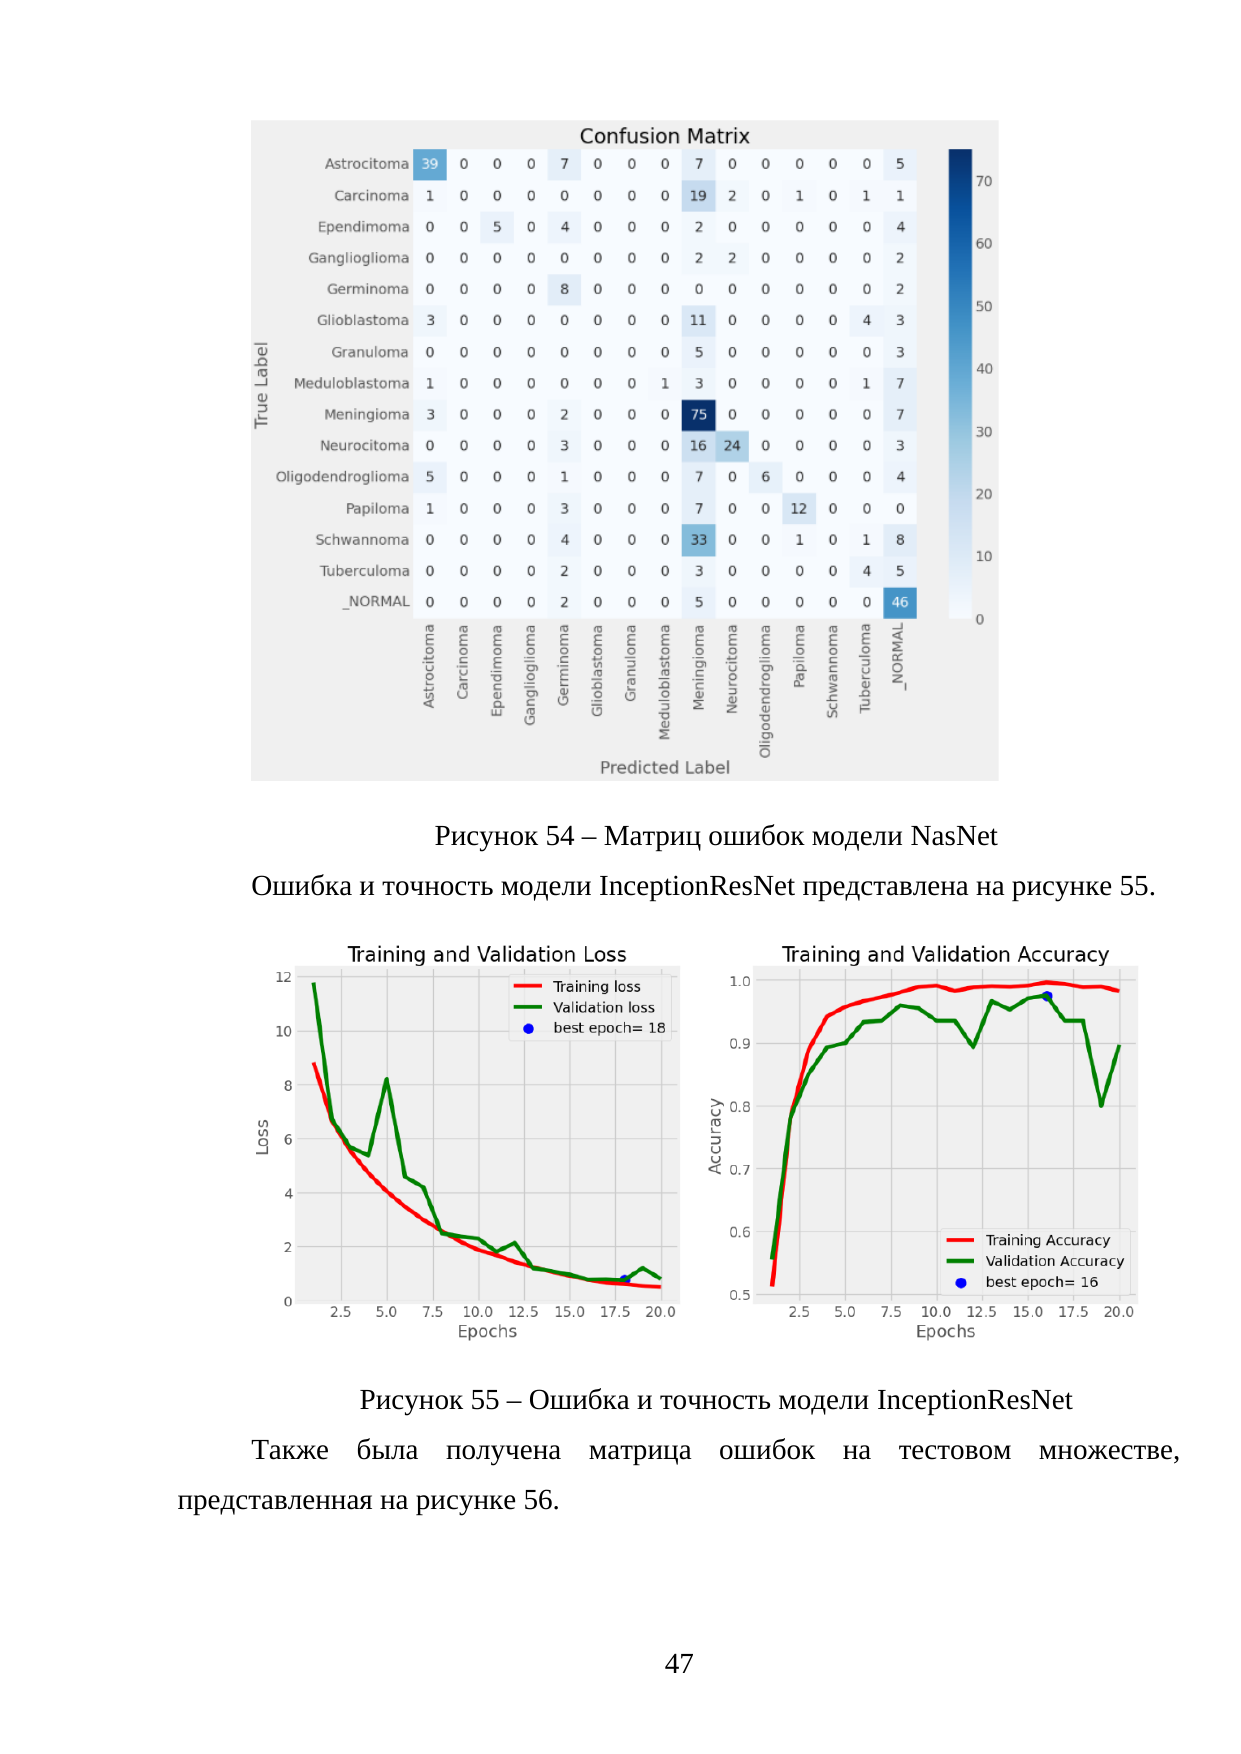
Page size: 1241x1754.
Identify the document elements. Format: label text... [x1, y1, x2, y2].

text Также была получена матрица ошибок на тестовом множестве, представленная на рисунке 56. [177, 1432, 1181, 1516]
picture [251, 939, 1164, 1345]
text Рисунок 55 – Ошибка и точность модели InceptionResNet [177, 1382, 1181, 1415]
text Ошибка и точность модели InceptionResNet представлена на рисунке 55. [177, 868, 1181, 902]
text Рисунок 54 – Матриц ошибок модели NasNet [177, 818, 1181, 852]
picture [251, 118, 999, 781]
